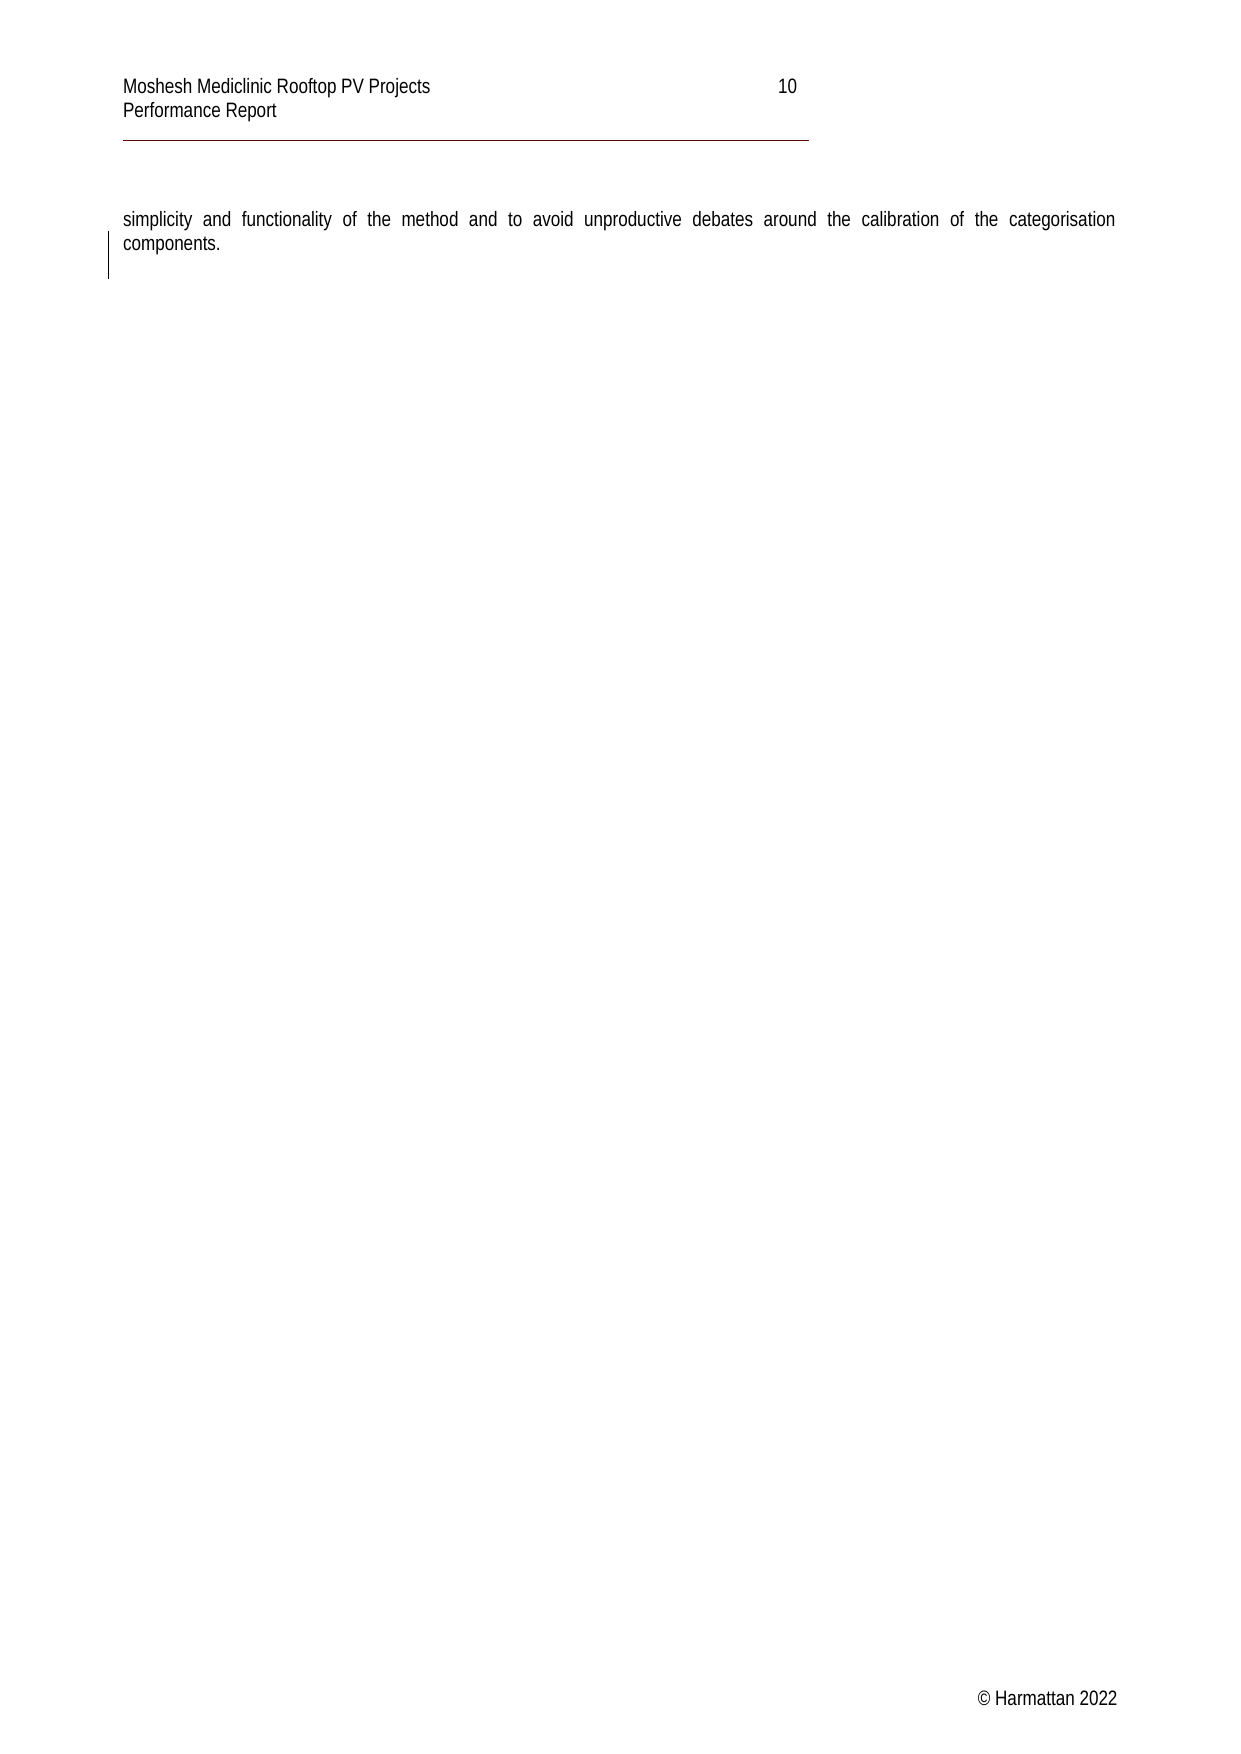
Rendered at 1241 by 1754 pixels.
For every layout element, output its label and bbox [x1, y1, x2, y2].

text [123, 207, 1117, 255]
